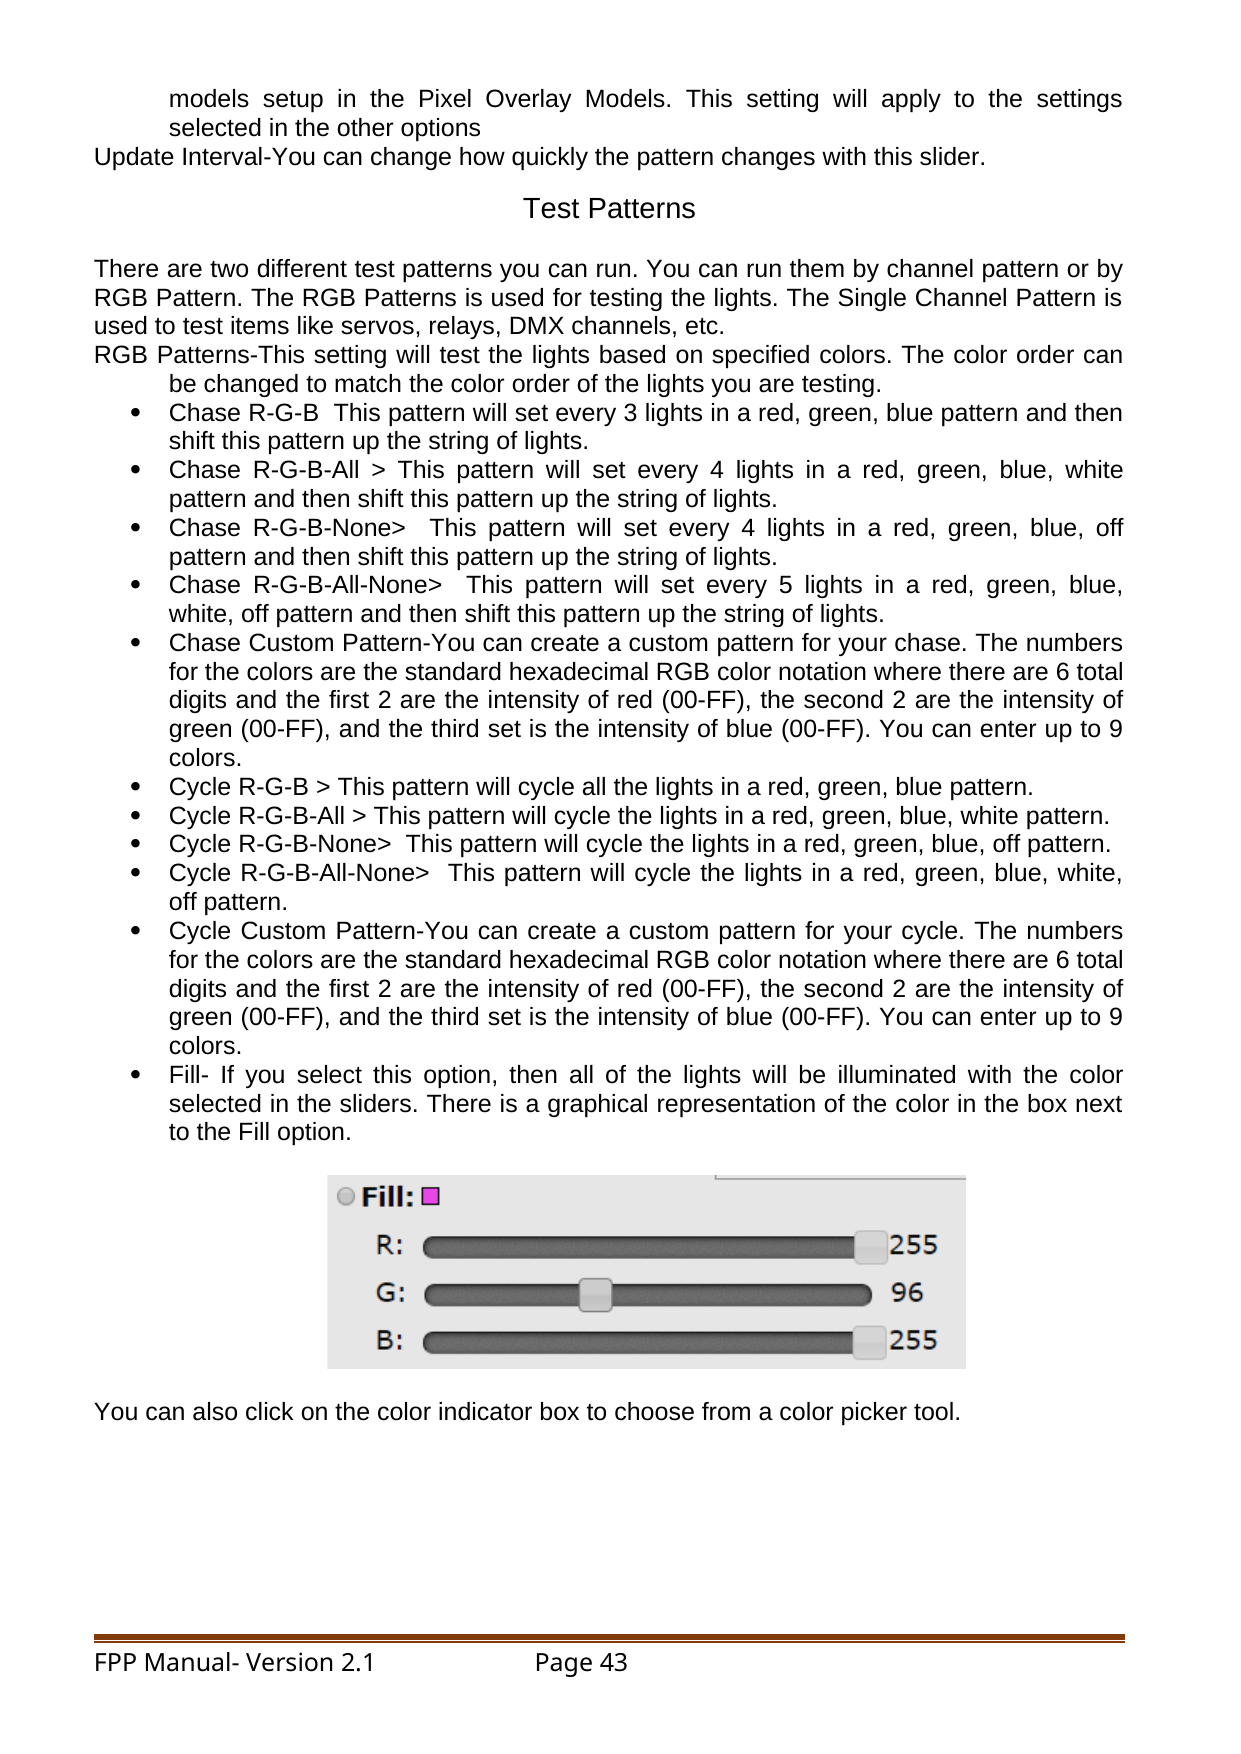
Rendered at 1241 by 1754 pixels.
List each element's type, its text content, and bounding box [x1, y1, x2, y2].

list Cycle Custom Pattern-You can create a custom pattern for your cycle. The numbers for the colors are the standard hexadecimal RGB color notation where there are 6 total digits and the first 2 are the intensity of red (00-FF), the second 2 are the intensity of green (00-FF), and the third set is the intensity of blue (00-FF). You can enter up to 9 colors. [131, 916, 1125, 1060]
list Chase R-G-B-All-None> This pattern will set every 5 lights in a red, green, blue, white, off pattern and then shift this pattern up the string of lights. [131, 570, 1125, 628]
list Cycle R-G-B-All-None> This pattern will cycle the lights in a red, green, blue, white, off pattern. [131, 858, 1125, 916]
picture [327, 1175, 967, 1369]
list Cycle R-G-B > This pattern will cycle all the lights in a red, green, blue pattern. [131, 772, 1125, 801]
list Fill- If you select this option, then all of the lights will be illuminated with the color selected in the sliders. There is a graphical representation of the color in the box next to the Fill option. [131, 1060, 1125, 1146]
text You can also click on the color indicator box to choose from a color picker tool. [94, 1397, 1125, 1426]
list Chase R-G-B This pattern will set every 3 lights in a red, green, blue pattern and then shift this pattern up the string of lights. [131, 397, 1125, 455]
list Cycle R-G-B-None> This pattern will cycle the lights in a red, green, blue, off pattern. [131, 829, 1125, 858]
list Chase Custom Pattern-You can create a custom pattern for your chase. The numbers for the colors are the standard hexadecimal RGB color notation where there are 6 total digits and the first 2 are the intensity of red (00-FF), the second 2 are the intensity of green (00-FF), and the third set is the intensity of blue (00-FF). You can enter up to 9 colors. [131, 628, 1125, 772]
list Cycle R-G-B-All > This pattern will cycle the lights in a red, green, blue, white pattern. [131, 801, 1125, 829]
text RGB Patterns-This setting will test the lights based on specified colors. The color order can be changed to match the color order of the lights you are testing. [94, 340, 1125, 397]
list Chase R-G-B-All > This pattern will set every 4 lights in a red, green, blue, white pattern and then shift this pattern up the string of lights. [131, 455, 1125, 513]
text There are two different test patterns you can run. You can run them by channel pattern or by RGB Pattern. The RGB Patterns is used for testing the lights. The Single Channel Pattern is used to test items like servos, relays, DMX channels, etc. [94, 254, 1125, 340]
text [94, 84, 1125, 142]
list Chase R-G-B-None> This pattern will set every 4 lights in a red, green, blue, off pattern and then shift this pattern up the string of lights. [131, 513, 1125, 570]
text Update Interval-You can change how quickly the pattern changes with this slider. [94, 142, 1125, 171]
subtitle Test Patterns [94, 191, 1125, 225]
